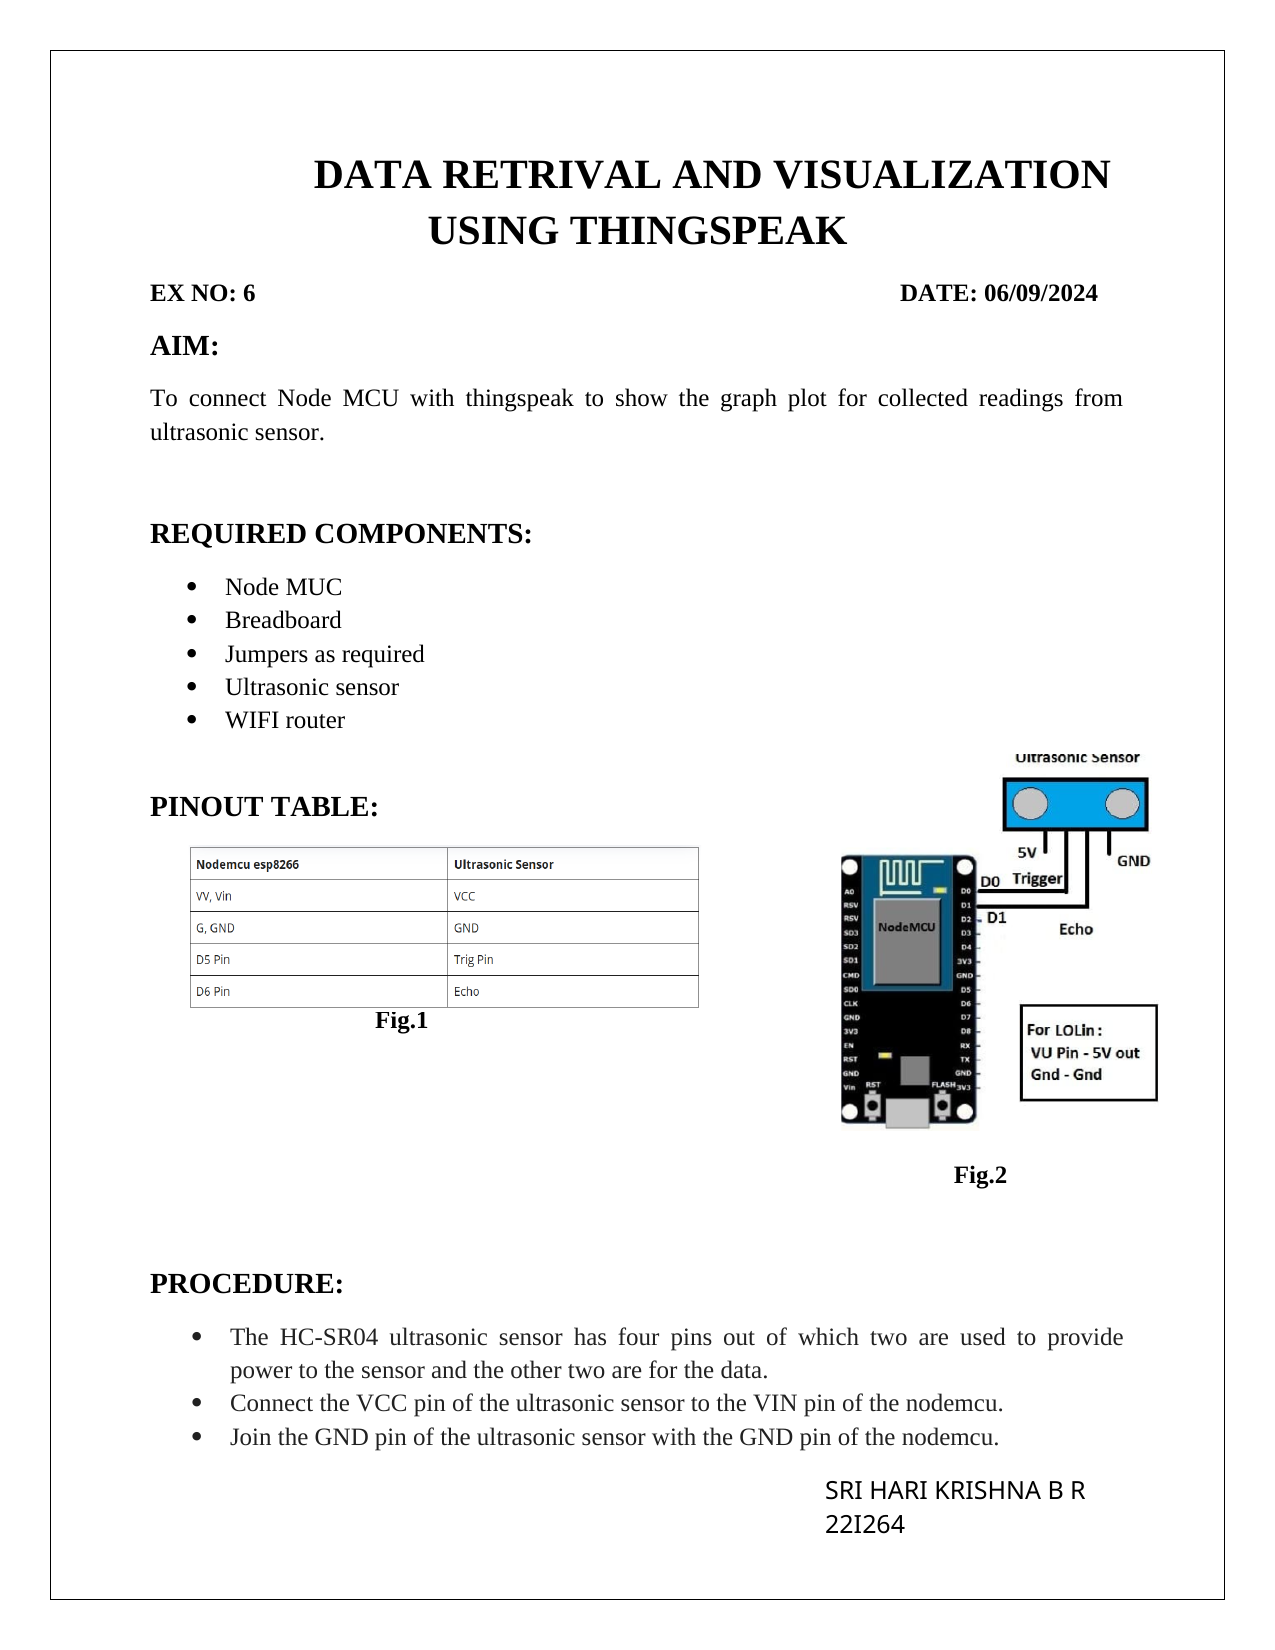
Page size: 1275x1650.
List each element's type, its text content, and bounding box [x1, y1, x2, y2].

text REQUIRED COMPONENTS: [150, 517, 1125, 550]
list Connect the VCC pin of the ultrasonic sensor to the VIN pin of the nodemcu. [192, 1388, 1125, 1417]
text Fig.1 [150, 1005, 841, 1034]
list Join the GND pin of the ultrasonic sensor with the GND pin of the nodemcu. [192, 1422, 1125, 1450]
list WIFI router [187, 705, 1125, 734]
text AIM: [150, 328, 1125, 361]
list Ultrasonic sensor [187, 672, 1125, 701]
text EX NO: 6 DATE: 06/09/2024 [150, 278, 1125, 306]
text PINOUT TABLE: [150, 789, 841, 822]
list Node MUC [187, 572, 1125, 601]
text PROCEDURE: [150, 1266, 1125, 1300]
list The HC-SR04 ultrasonic sensor has four pins out of which two are used to provide power to the sensor and the other two are for the data. [192, 1322, 1125, 1384]
text Fig.2 [150, 1160, 1125, 1189]
text To connect Node MCU with thingspeak to show the graph plot for collected readings from ultrasonic sensor. [150, 383, 1125, 445]
picture [841, 754, 1168, 1131]
picture [188, 845, 702, 1012]
text DATA RETRIVAL AND VISUALIZATION USING THINGSPEAK [150, 150, 1125, 253]
list Breadboard [187, 605, 1125, 634]
list Jumpers as required [187, 639, 1125, 667]
